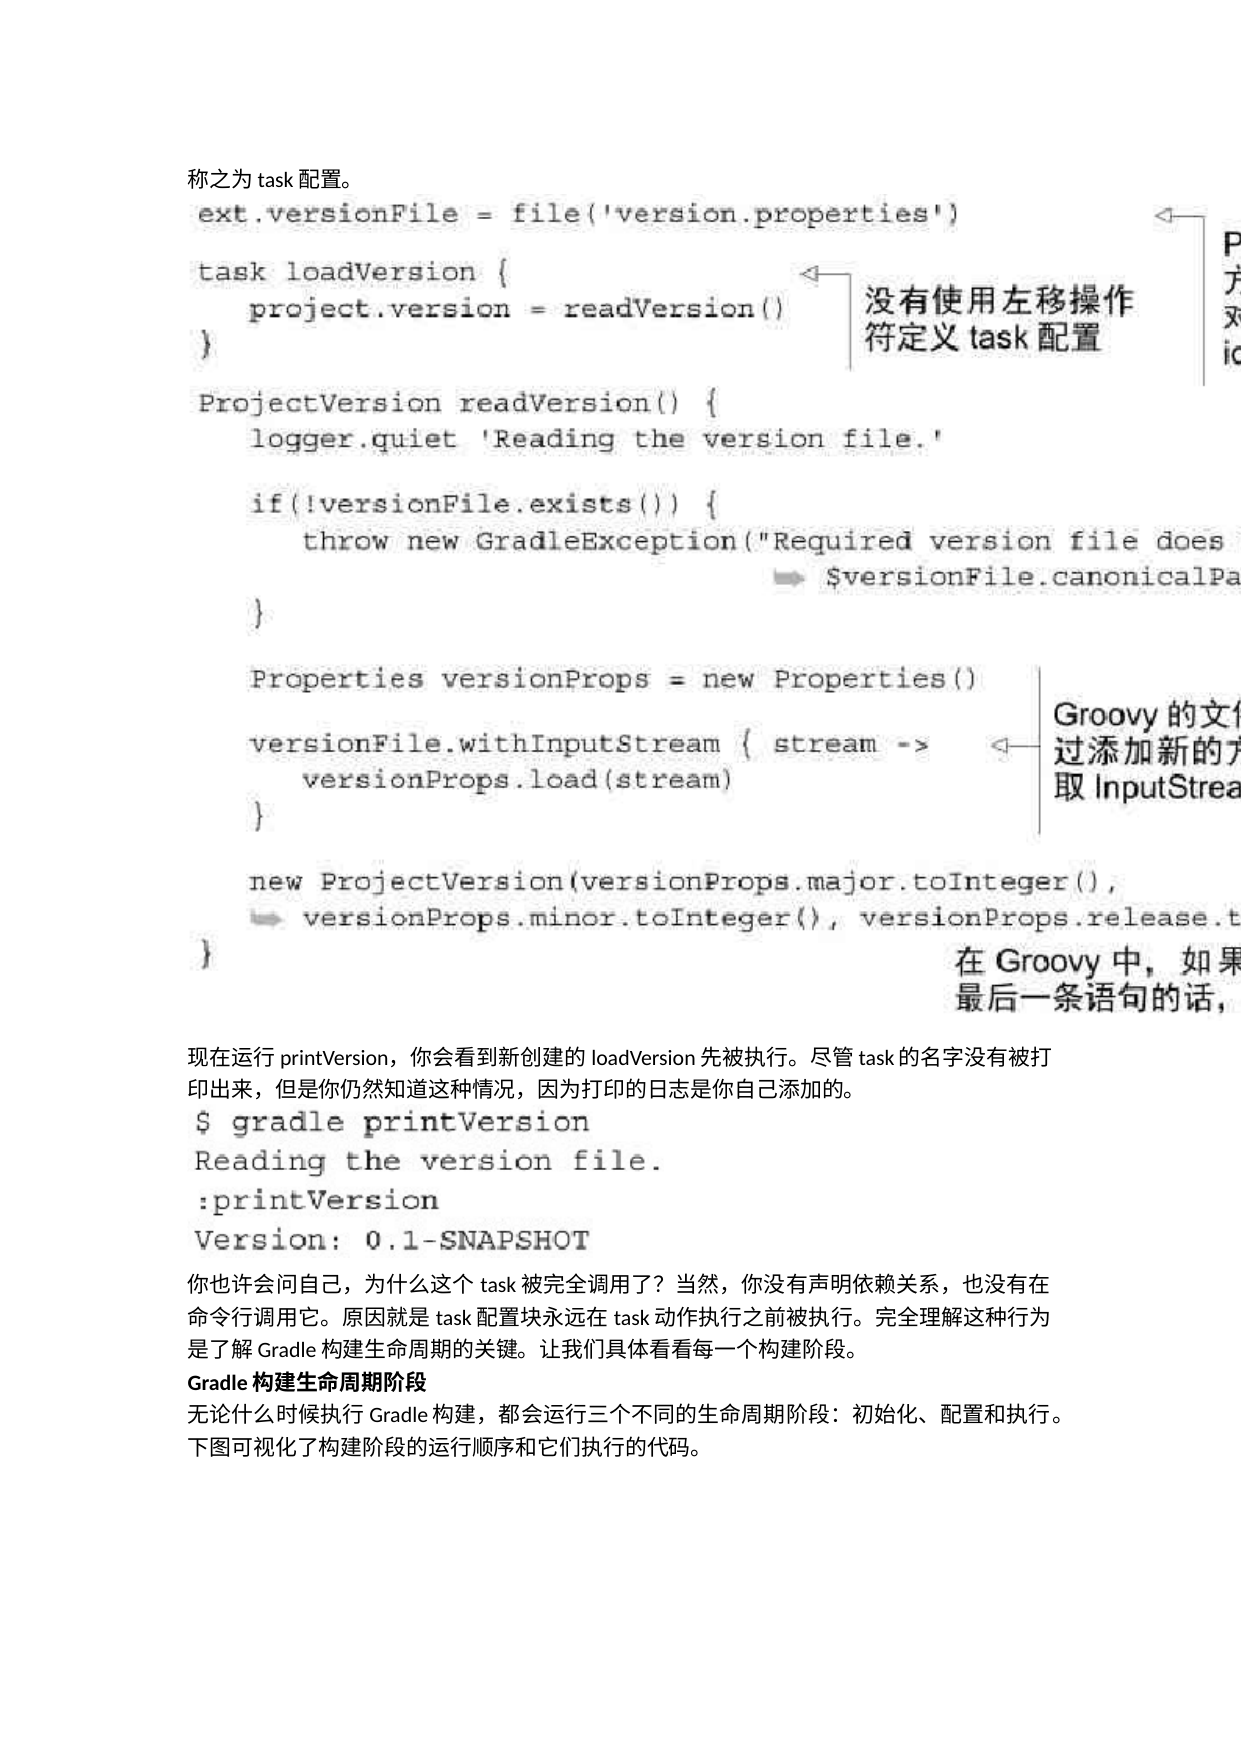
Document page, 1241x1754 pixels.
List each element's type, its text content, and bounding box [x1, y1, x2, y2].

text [187, 162, 1053, 194]
text 现在运行printVersion，你会看到新创建的loadVersion先被执行。尽管task的名字没有被打印出来，但是你仍然知道这种情况，因为打印的日志是你自己添加的。 [187, 1039, 1053, 1104]
text 你也许会问自己，为什么这个task被完全调用了？当然，你没有声明依赖关系，也没有在命令行调用它。原因就是task配置块永远在task动作执行之前被执行。完全理解这种行为是了解Gradle构建生命周期的关键。让我们具体看看每一个构建阶段。 [187, 1267, 1053, 1364]
picture [187, 194, 1241, 1021]
text Gradle构建生命周期阶段 [187, 1364, 1053, 1397]
text 无论什么时候执行Gradle构建，都会运行三个不同的生命周期阶段：初始化、配置和执行。下图可视化了构建阶段的运行顺序和它们执行的代码。 [187, 1397, 1053, 1462]
picture [187, 1104, 664, 1258]
